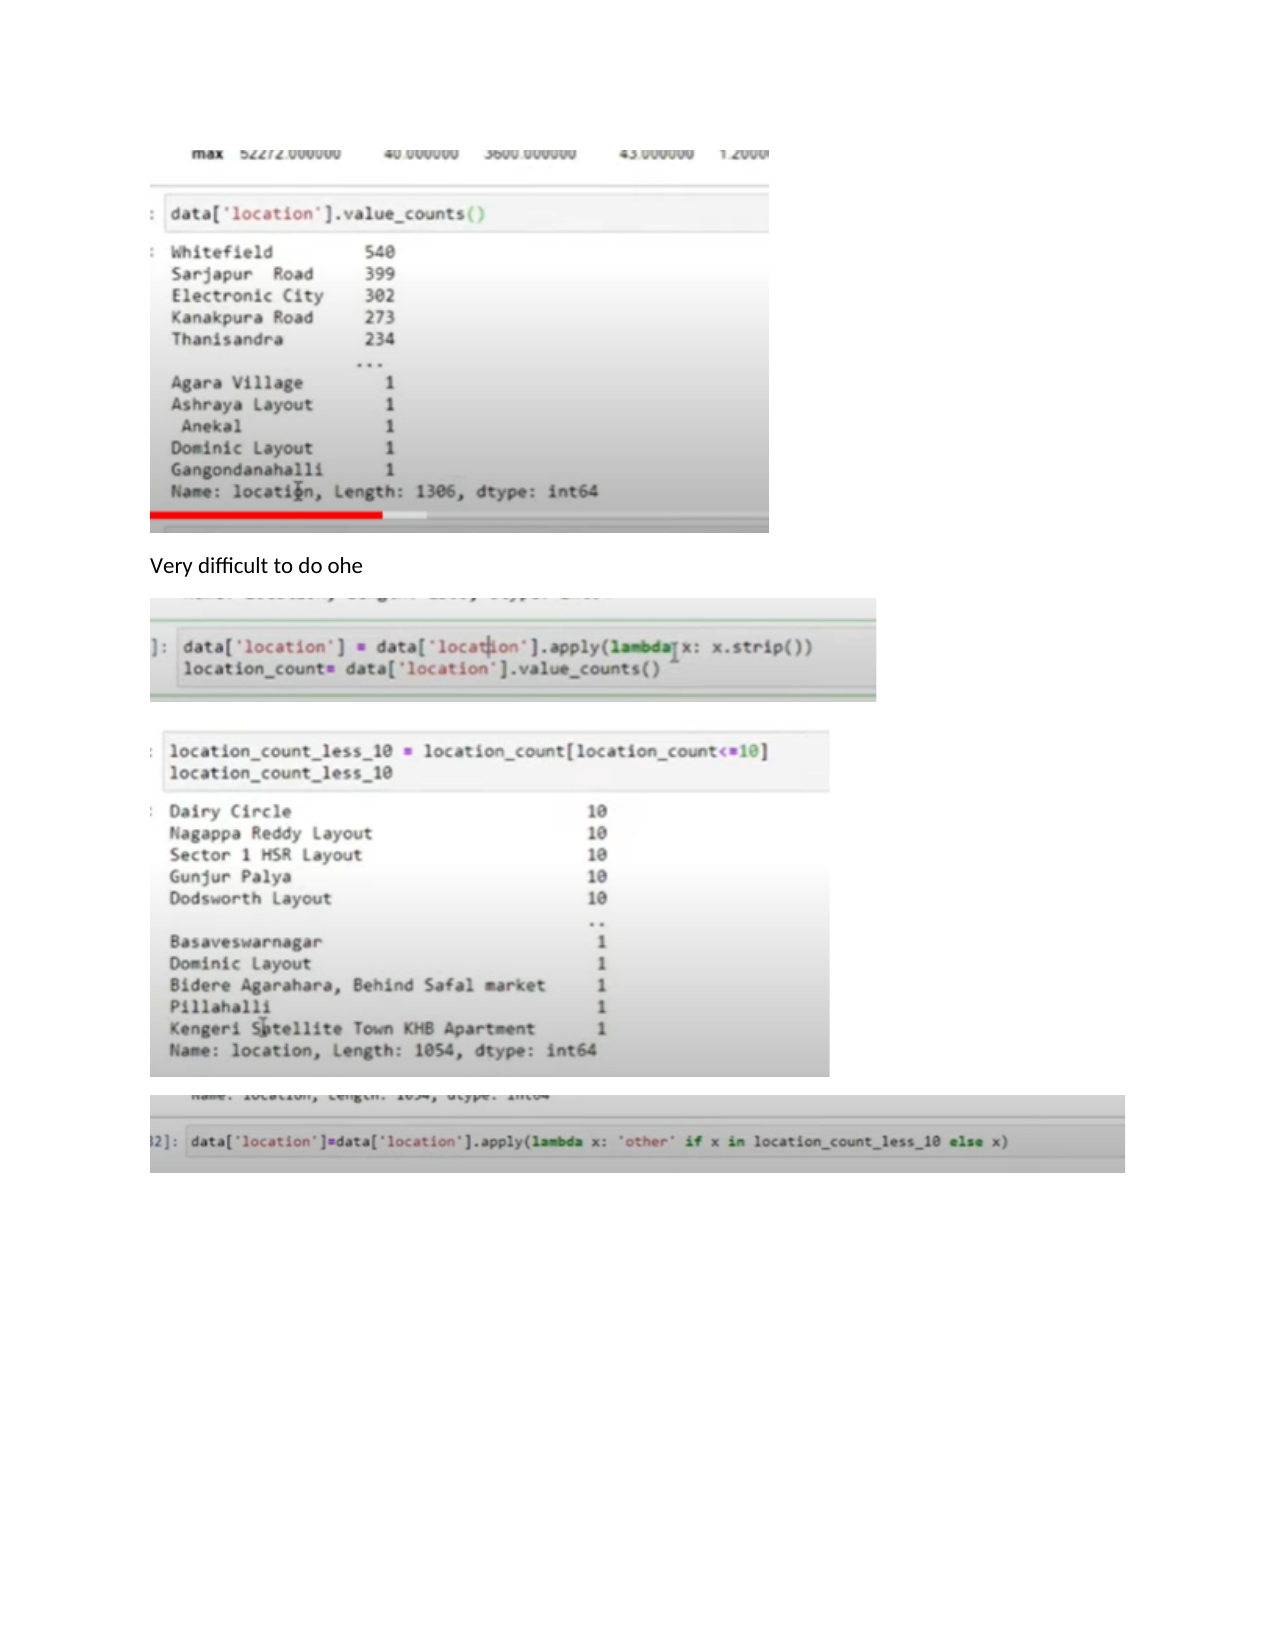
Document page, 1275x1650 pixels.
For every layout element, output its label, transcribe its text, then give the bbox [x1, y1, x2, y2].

picture [150, 720, 830, 1077]
text Very difficult to do ohe [150, 552, 1125, 580]
picture [150, 150, 769, 533]
picture [150, 1095, 1125, 1173]
picture [150, 598, 877, 702]
